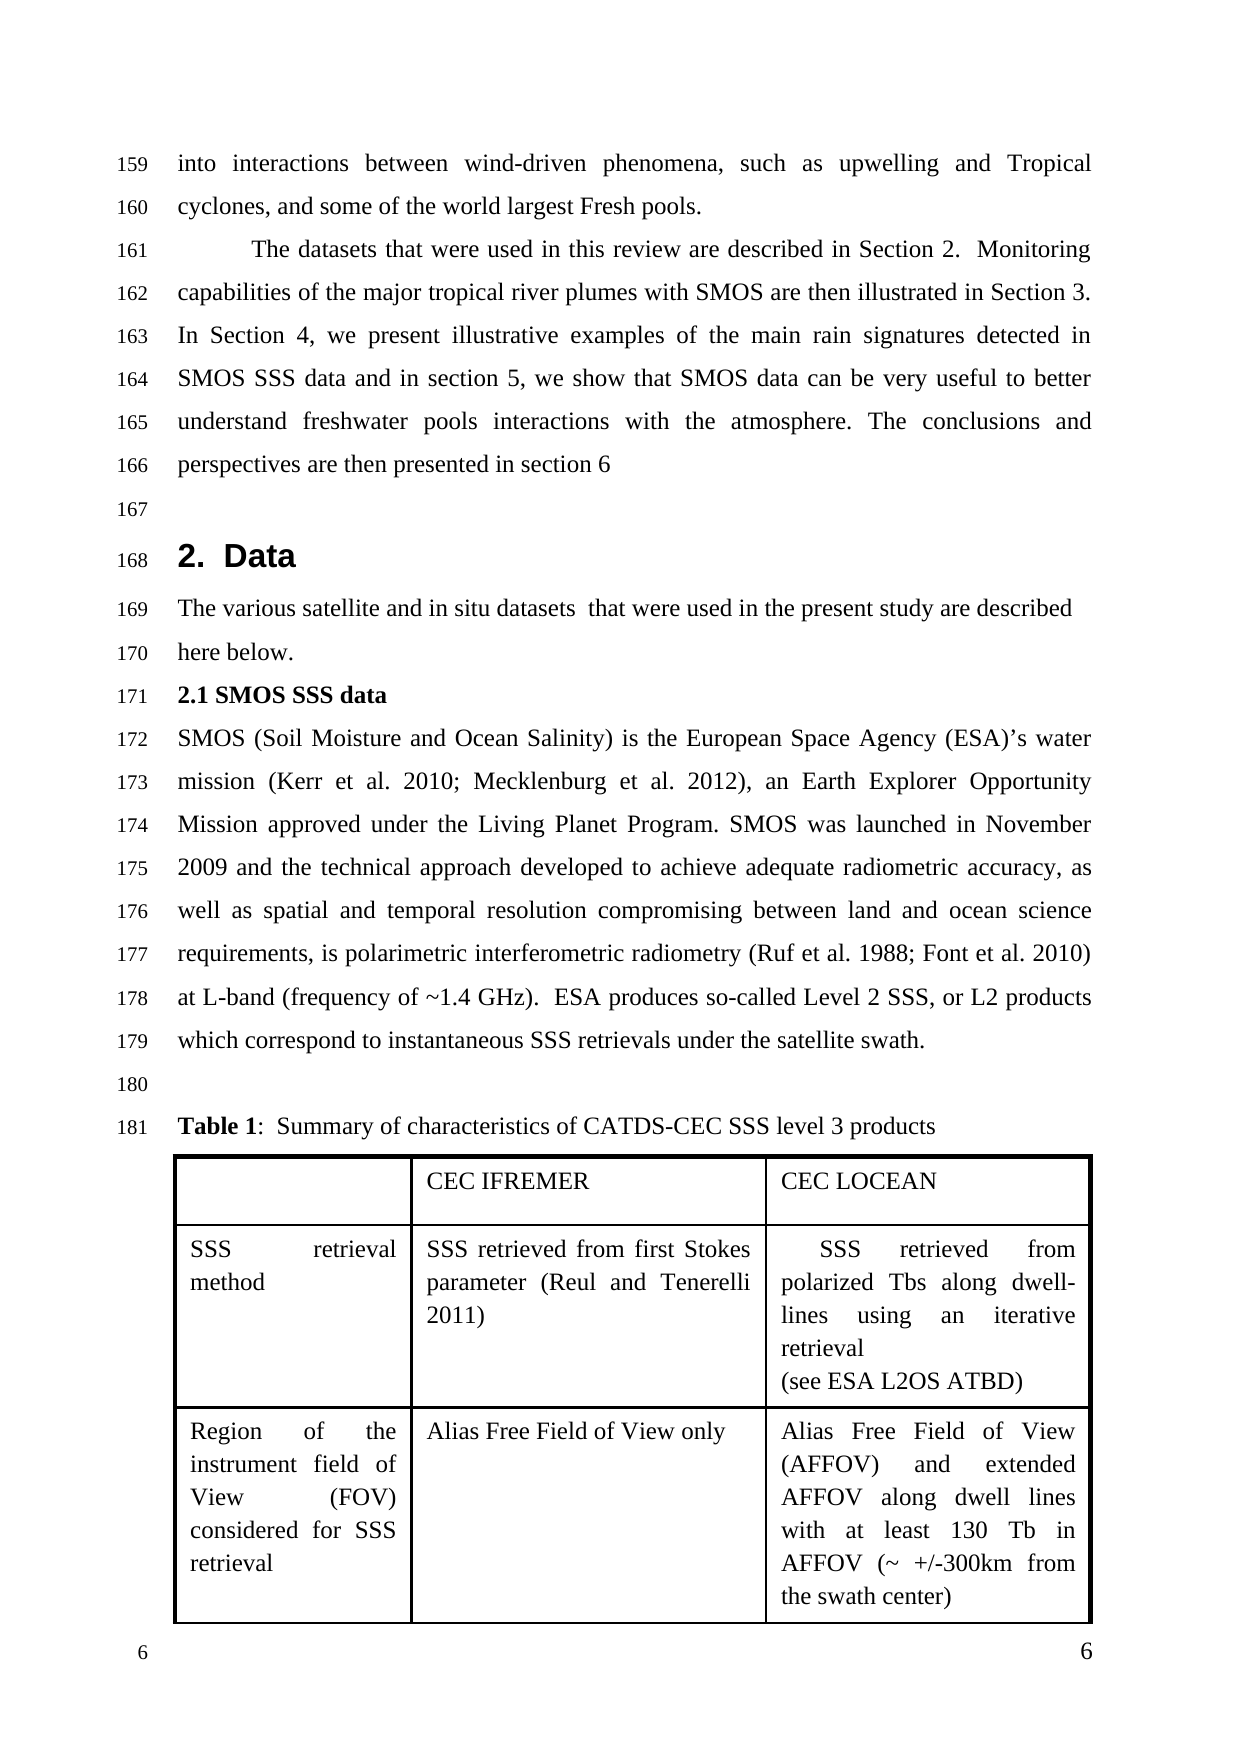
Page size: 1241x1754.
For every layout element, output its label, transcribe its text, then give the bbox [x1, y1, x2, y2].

text Table 1: Summary of characteristics of CATDS-CEC SSS level 3 products [177, 1111, 1092, 1140]
text SMOS (Soil Moisture and Ocean Salinity) is the European Space Agency (ESA)’s water mission (Kerr et al. 2010; Mecklenburg et al. 2012), an Earth Explorer Opportunity Mission approved under the Living Planet Program. SMOS was launched in November 2009 and the technical approach developed to achieve adequate radiometric accuracy, as well as spatial and temporal resolution compromising between land and ocean science requirements, is polarimetric interferometric radiometry (Ruf et al. 1988; Font et al. 2010) at L-band (frequency of ~1.4 GHz). ESA produces so-called Level 2 SSS, or L2 products which correspond to instantaneous SSS retrievals under the satellite swath. [177, 723, 1092, 1053]
table_cell SSS retrieved from polarized Tbs along dwell-lines using an iterative retrieval (see ESA L2OS ATBD) [767, 1226, 1088, 1406]
table_header CEC IFREMER [413, 1159, 765, 1224]
table_cell Alias Free Field of View only [413, 1409, 765, 1622]
table_cell Alias Free Field of View (AFFOV) and extended AFFOV along dwell lines with at least 130 Tb in AFFOV (~ +/-300km from the swath center) [767, 1409, 1088, 1622]
text The various satellite and in situ datasets that were used in the present study are described here below. [177, 593, 1092, 665]
table_header CEC LOCEAN [767, 1159, 1088, 1224]
table_cell SSS retrieval method [177, 1226, 410, 1406]
table_header [177, 1159, 410, 1224]
text 2.1 SMOS SSS data [177, 680, 1092, 708]
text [177, 148, 1092, 219]
text The datasets that were used in this review are described in Section 2. Monitoring capabilities of the major tropical river plumes with SMOS are then illustrated in Section 3. In Section 4, we present illustrative examples of the main rain signatures detected in SMOS SSS data and in section 5, we show that SMOS data can be very useful to better understand freshwater pools interactions with the atmosphere. The conclusions and perspectives are then presented in section 6 [177, 234, 1092, 478]
table_cell SSS retrieved from first Stokes parameter (Reul and Tenerelli 2011) [413, 1226, 765, 1406]
text 2. Data [177, 536, 1092, 574]
table_cell Region of the instrument field of View (FOV) considered for SSS retrieval [177, 1409, 410, 1622]
